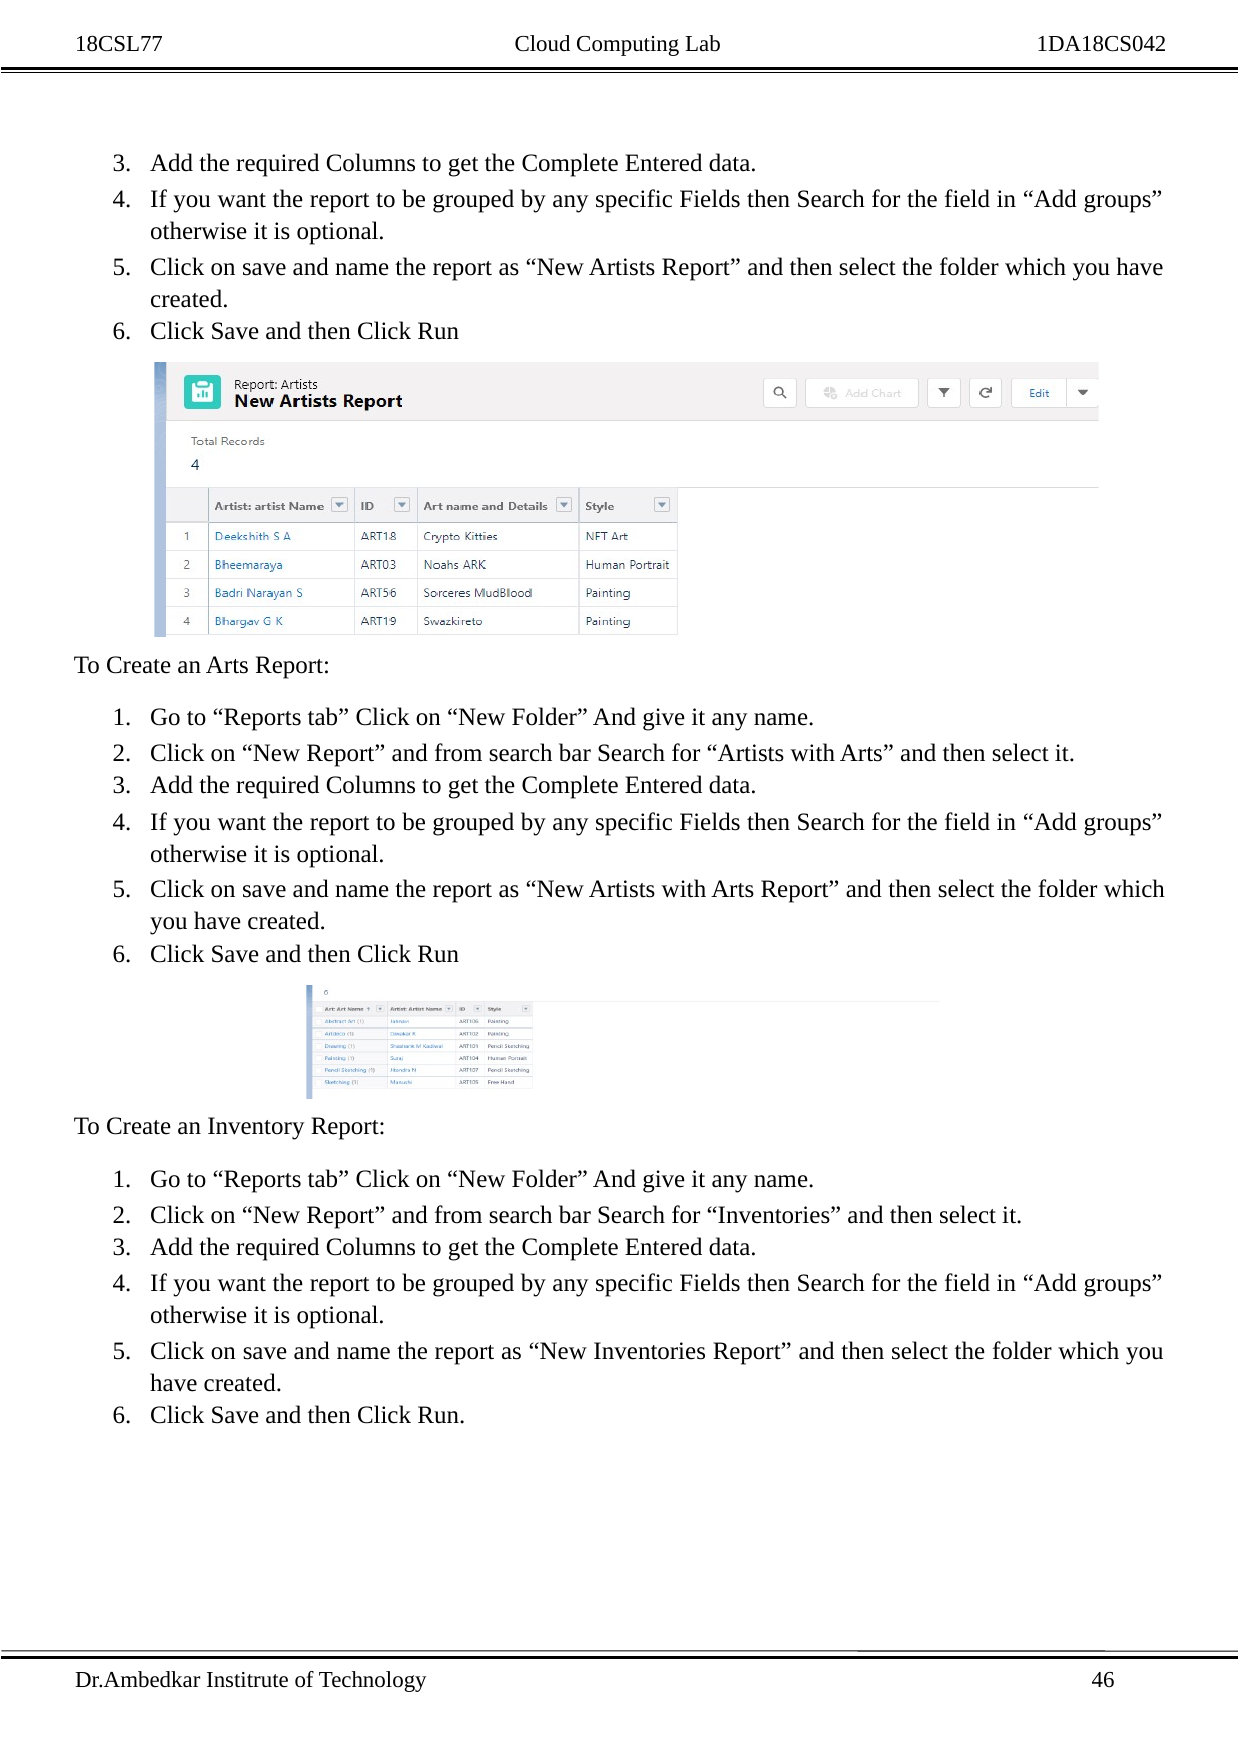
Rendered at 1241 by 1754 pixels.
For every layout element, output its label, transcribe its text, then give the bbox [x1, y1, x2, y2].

list Click on save and name the report as “New Artists with Arts Report” and then select the folder which you have created. [112, 874, 1166, 935]
picture [306, 985, 941, 1099]
list Add the required Columns to get the Complete Entered data. [112, 148, 1166, 177]
text To Create an Inventory Report: [73, 1111, 1166, 1140]
picture [154, 362, 1099, 637]
list Add the required Columns to get the Complete Entered data. [112, 1232, 1166, 1261]
list Click on save and name the report as “New Artists Report” and then select the folder which you have created. [112, 252, 1166, 313]
list Click on “New Report” and from search bar Search for “Artists with Arts” and then select it. [112, 738, 1166, 767]
list Click Save and then Click Run. [112, 1400, 1166, 1429]
list Click on save and name the report as “New Inventories Report” and then select the folder which you have created. [112, 1336, 1166, 1397]
list Go to “Reports tab” Click on “New Folder” And give it any name. [112, 702, 1166, 731]
list If you want the report to be grouped by any specific Fields then Search for the field in “Add groups” otherwise it is optional. [112, 1268, 1166, 1329]
list If you want the report to be grouped by any specific Fields then Search for the field in “Add groups” otherwise it is optional. [112, 807, 1166, 867]
list If you want the report to be grouped by any specific Fields then Search for the field in “Add groups” otherwise it is optional. [112, 184, 1166, 245]
text To Create an Arts Report: [73, 650, 1166, 678]
list Click Save and then Click Run [112, 939, 1166, 967]
list Go to “Reports tab” Click on “New Folder” And give it any name. [112, 1164, 1166, 1193]
list Click Save and then Click Run [112, 316, 1166, 345]
list Click on “New Report” and from search bar Search for “Inventories” and then select it. [112, 1200, 1166, 1229]
list Add the required Columns to get the Complete Entered data. [112, 771, 1166, 799]
